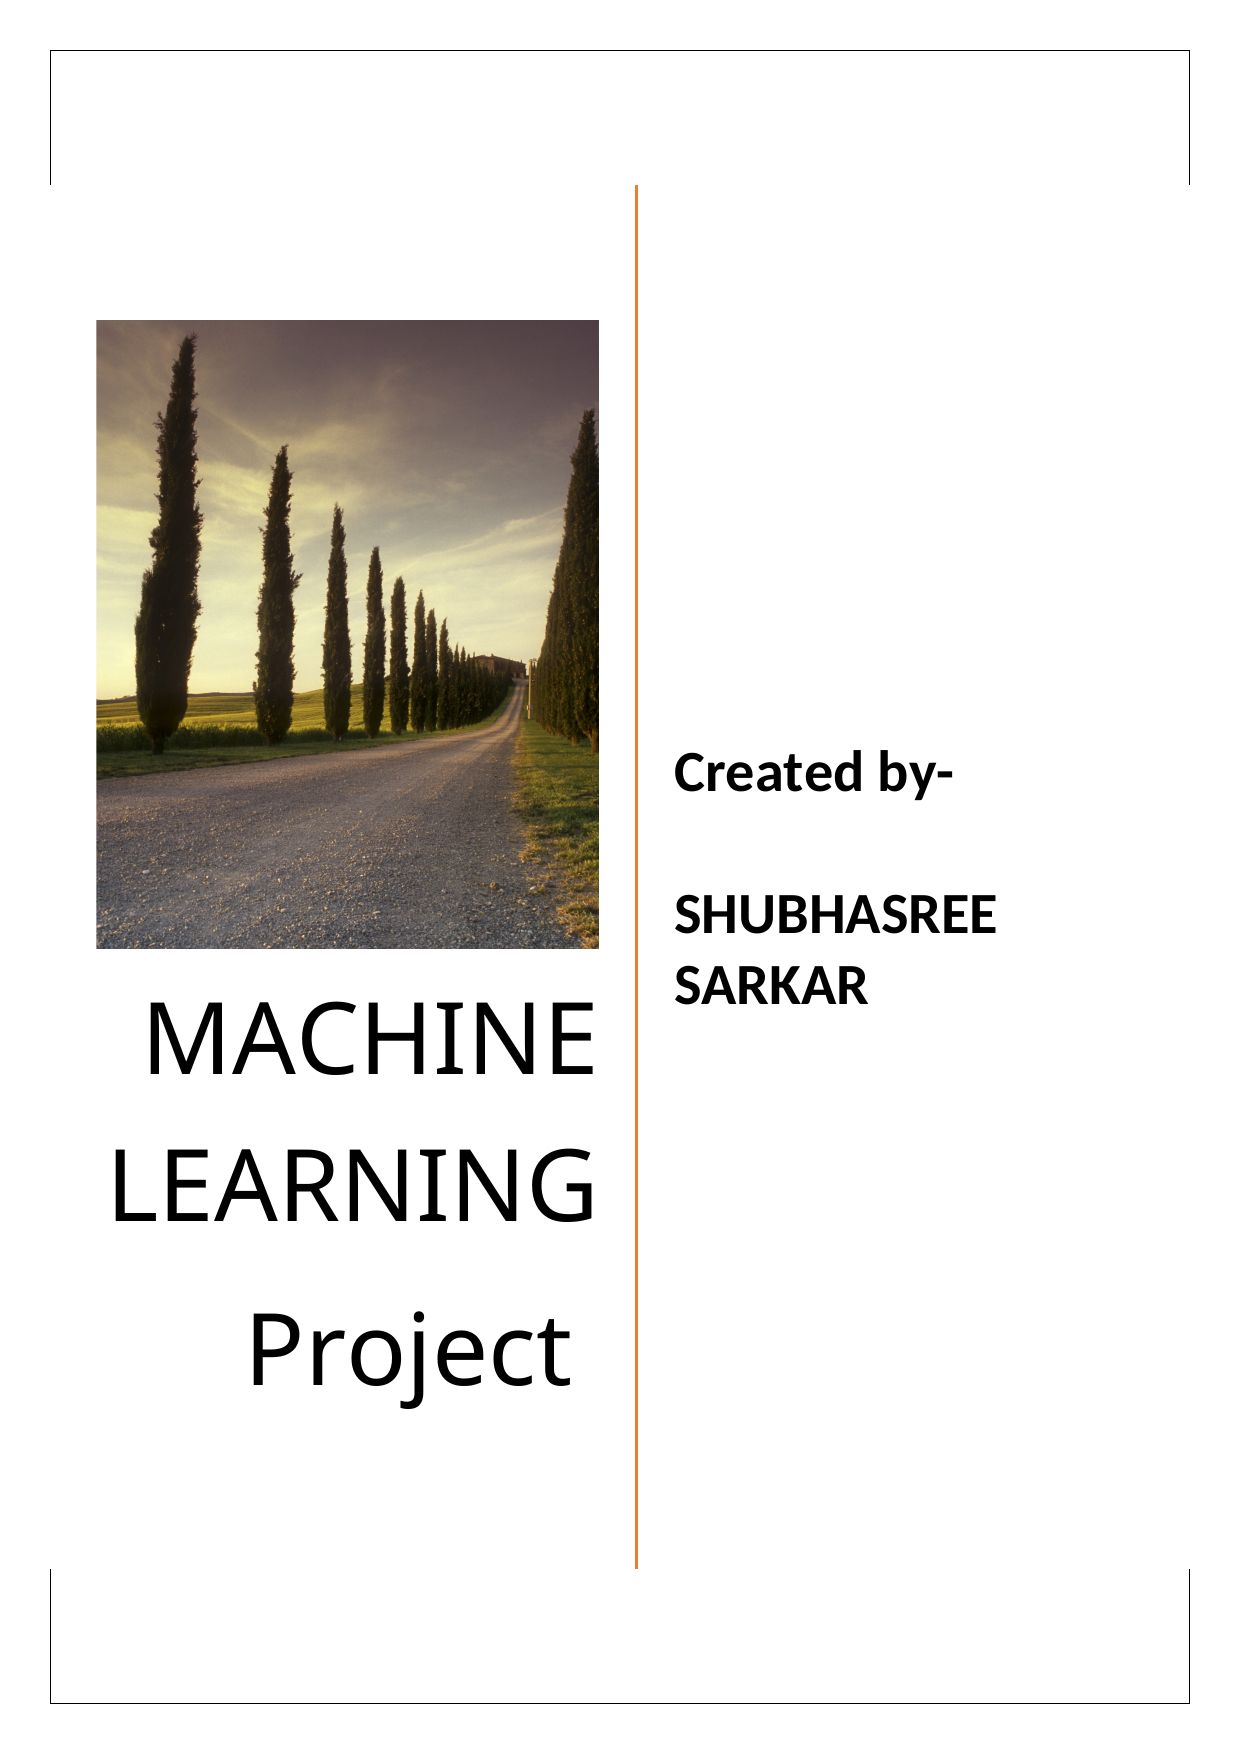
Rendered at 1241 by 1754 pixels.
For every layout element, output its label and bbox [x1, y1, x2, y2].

picture [96, 320, 599, 949]
